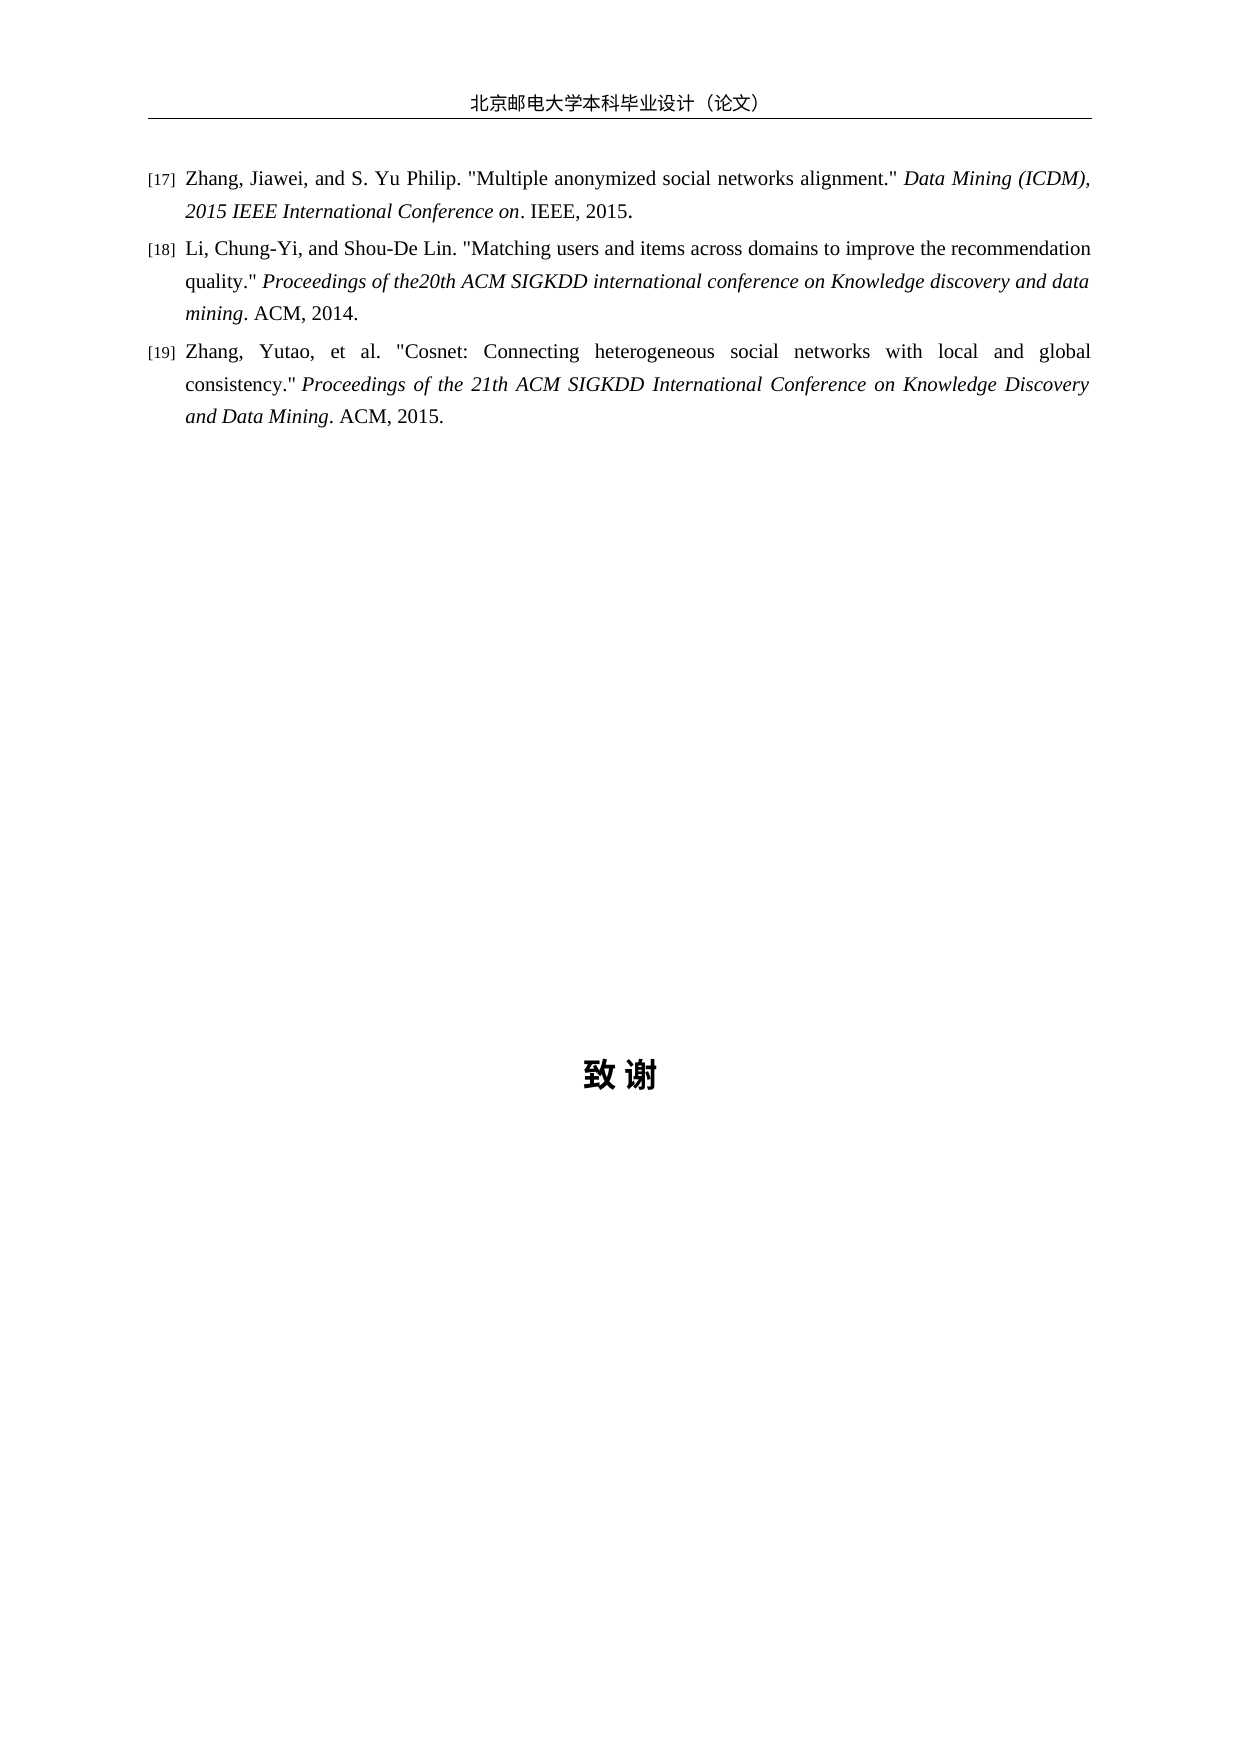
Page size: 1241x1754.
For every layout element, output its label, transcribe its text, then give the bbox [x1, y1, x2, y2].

text 致 谢 [148, 1041, 1092, 1106]
text Li, Chung-Yi, and Shou-De Lin. "Matching users and items across domains to improve the recommendation quality." Proceedings of the20th ACM SIGKDD international conference on Knowledge discovery and data mining. ACM, 2014. [148, 232, 1092, 330]
text Zhang, Jiawei, and S. Yu Philip. "Multiple anonymized social networks alignment." Data Mining (ICDM), 2015 IEEE International Conference on. IEEE, 2015. [148, 162, 1092, 227]
